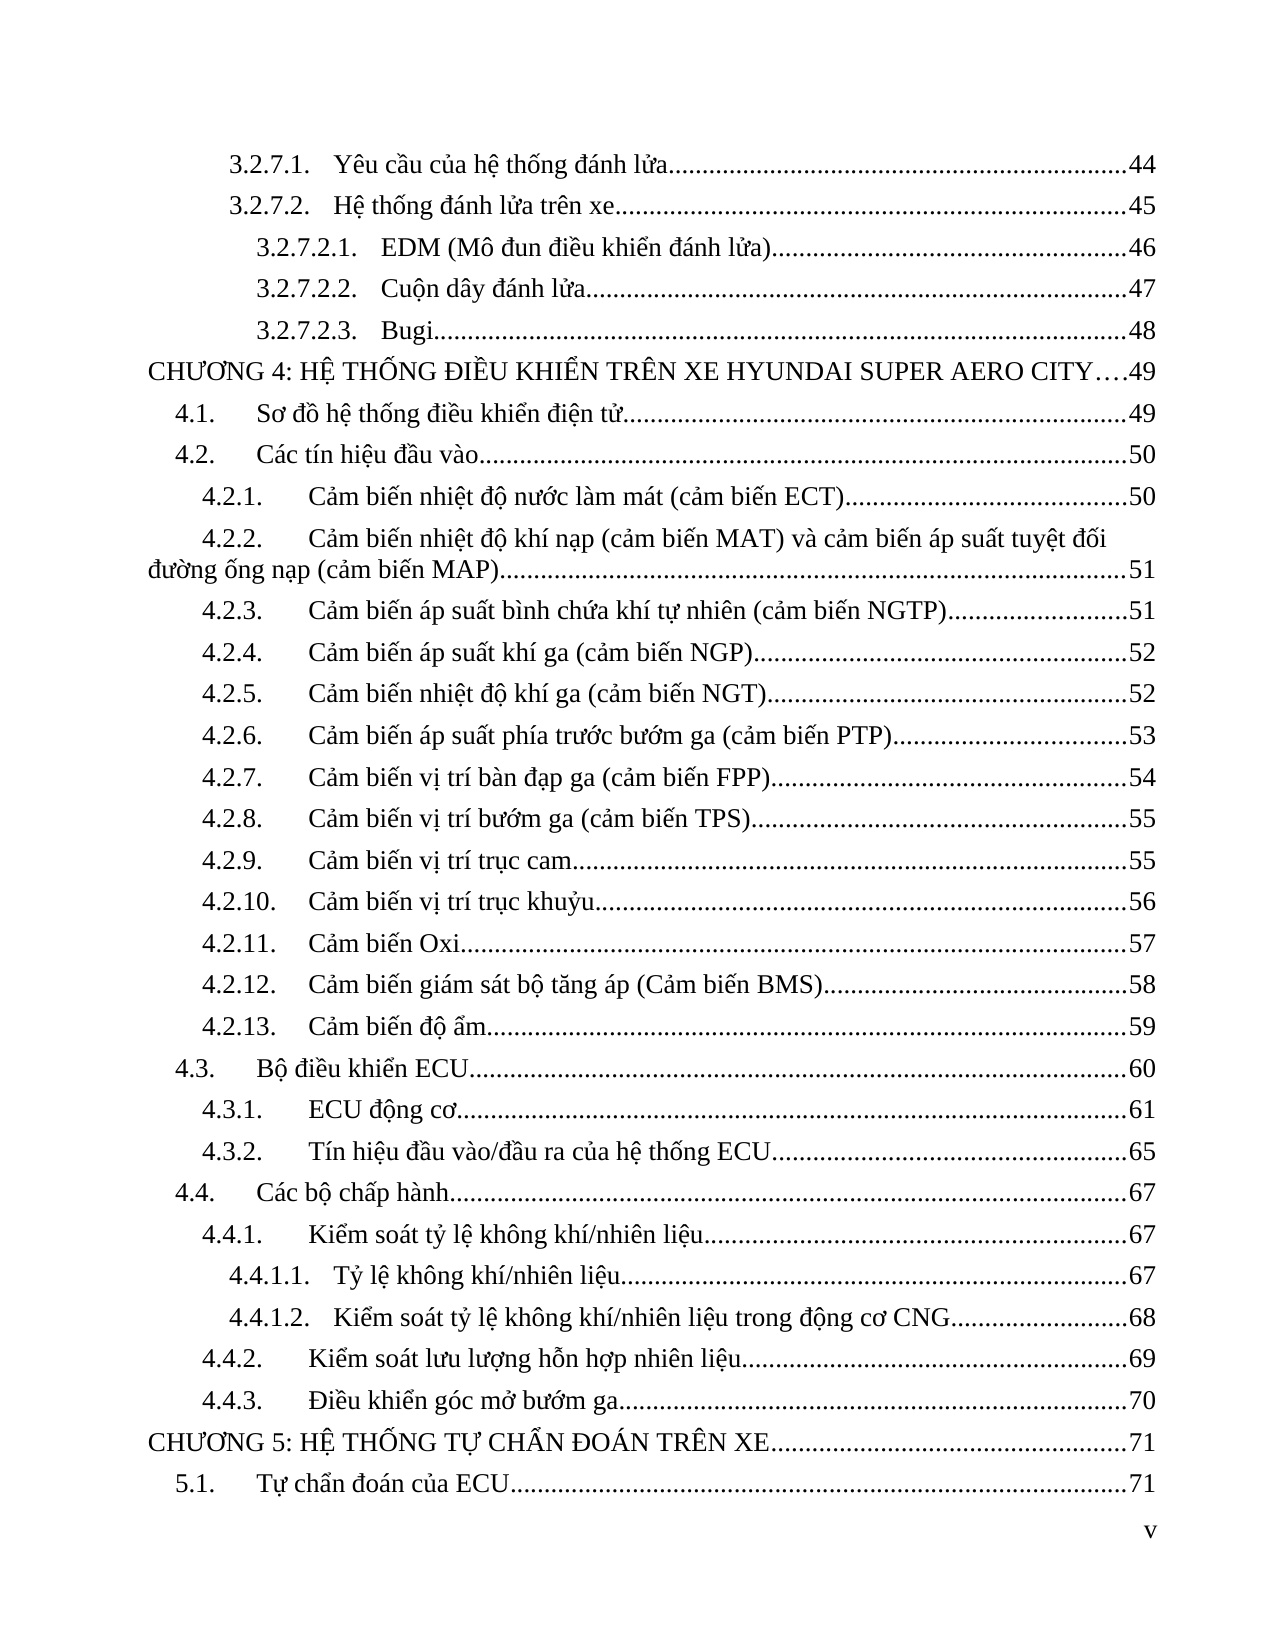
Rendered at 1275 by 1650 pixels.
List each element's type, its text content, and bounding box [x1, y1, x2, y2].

text 4.2.2. Cảm biến nhiệt độ khí nạp (cảm biến MAT) và cảm biến áp suất tuyệt đối đường ống nạp (cảm biến MAP) 51 [148, 522, 1157, 584]
text 4.2.10. Cảm biến vị trí trục khuỷu 56 [148, 885, 1157, 917]
text 3.2.7.2.2. Cuộn dây đánh lửa 47 [256, 272, 1157, 303]
text 3.2.7.2.1. EDM (Mô đun điều khiển đánh lửa) 46 [256, 231, 1157, 262]
text 5.1. Tự chẩn đoán của ECU 71 [175, 1467, 1157, 1498]
text 4.1. Sơ đồ hệ thống điều khiển điện tử 49 [175, 397, 1157, 428]
text 4.4.1.2. Kiểm soát tỷ lệ không khí/nhiên liệu trong động cơ CNG 68 [229, 1301, 1157, 1332]
text 4.2.8. Cảm biến vị trí bướm ga (cảm biến TPS) 55 [148, 802, 1157, 833]
text 4.4. Các bộ chấp hành 67 [175, 1176, 1157, 1207]
text 4.2.12. Cảm biến giám sát bộ tăng áp (Cảm biến BMS) 58 [148, 968, 1157, 1000]
text 4.4.3. Điều khiển góc mở bướm ga 70 [148, 1384, 1157, 1415]
text 4.2.5. Cảm biến nhiệt độ khí ga (cảm biến NGT) 52 [148, 678, 1157, 709]
text 4.2.6. Cảm biến áp suất phía trước bướm ga (cảm biến PTP) 53 [148, 719, 1157, 750]
text 4.3. Bộ điều khiển ECU 60 [175, 1052, 1157, 1083]
text 4.2.13. Cảm biến độ ẩm 59 [148, 1010, 1157, 1041]
text CHƯƠNG 4: HỆ THỐNG ĐIỀU KHIỂN TRÊN XE HYUNDAI SUPER AERO CITY 49 [148, 356, 1157, 387]
text 4.2. Các tín hiệu đầu vào 50 [175, 439, 1157, 470]
text 3.2.7.1. Yêu cầu của hệ thống đánh lửa 44 [229, 148, 1157, 179]
text 4.2.11. Cảm biến Oxi 57 [148, 927, 1157, 958]
text 4.2.1. Cảm biến nhiệt độ nước làm mát (cảm biến ECT) 50 [148, 480, 1157, 511]
text 4.2.7. Cảm biến vị trí bàn đạp ga (cảm biến FPP) 54 [148, 761, 1157, 792]
text 3.2.7.2. Hệ thống đánh lửa trên xe 45 [229, 189, 1157, 220]
text CHƯƠNG 5: HỆ THỐNG TỰ CHẨN ĐOÁN TRÊN XE 71 [148, 1426, 1157, 1457]
text 4.2.3. Cảm biến áp suất bình chứa khí tự nhiên (cảm biến NGTP) 51 [148, 594, 1157, 626]
text 4.4.2. Kiểm soát lưu lượng hỗn hợp nhiên liệu 69 [148, 1343, 1157, 1374]
text 4.4.1. Kiểm soát tỷ lệ không khí/nhiên liệu 67 [148, 1218, 1157, 1249]
text 3.2.7.2.3. Bugi 48 [256, 314, 1157, 345]
text 4.2.4. Cảm biến áp suất khí ga (cảm biến NGP) 52 [148, 636, 1157, 667]
text 4.3.1. ECU động cơ 61 [148, 1093, 1157, 1124]
text 4.3.2. Tín hiệu đầu vào/đầu ra của hệ thống ECU 65 [148, 1135, 1157, 1166]
text 4.4.1.1. Tỷ lệ không khí/nhiên liệu 67 [229, 1259, 1157, 1291]
text 4.2.9. Cảm biến vị trí trục cam 55 [148, 844, 1157, 875]
